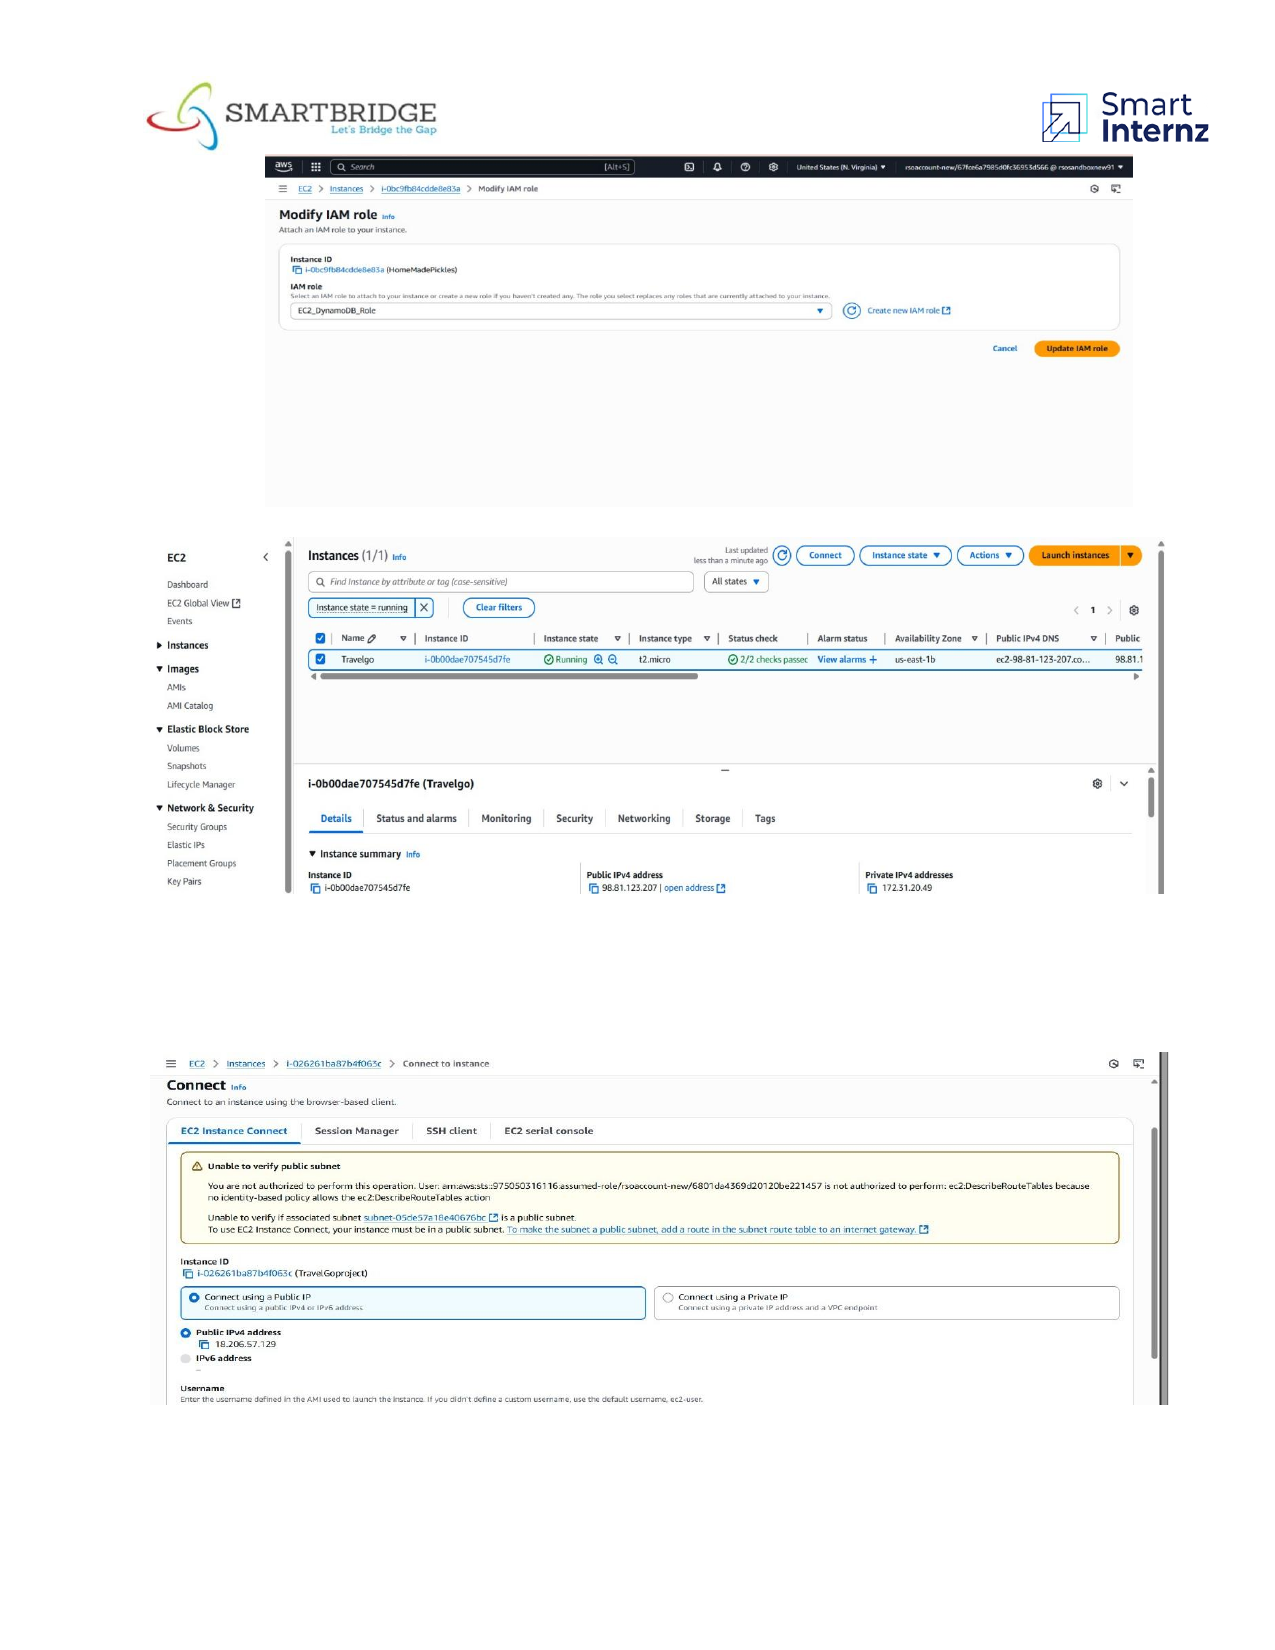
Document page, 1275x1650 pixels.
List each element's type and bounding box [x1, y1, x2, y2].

picture [156, 537, 1166, 894]
picture [1042, 92, 1209, 142]
picture [143, 76, 1133, 507]
picture [150, 1052, 1169, 1405]
